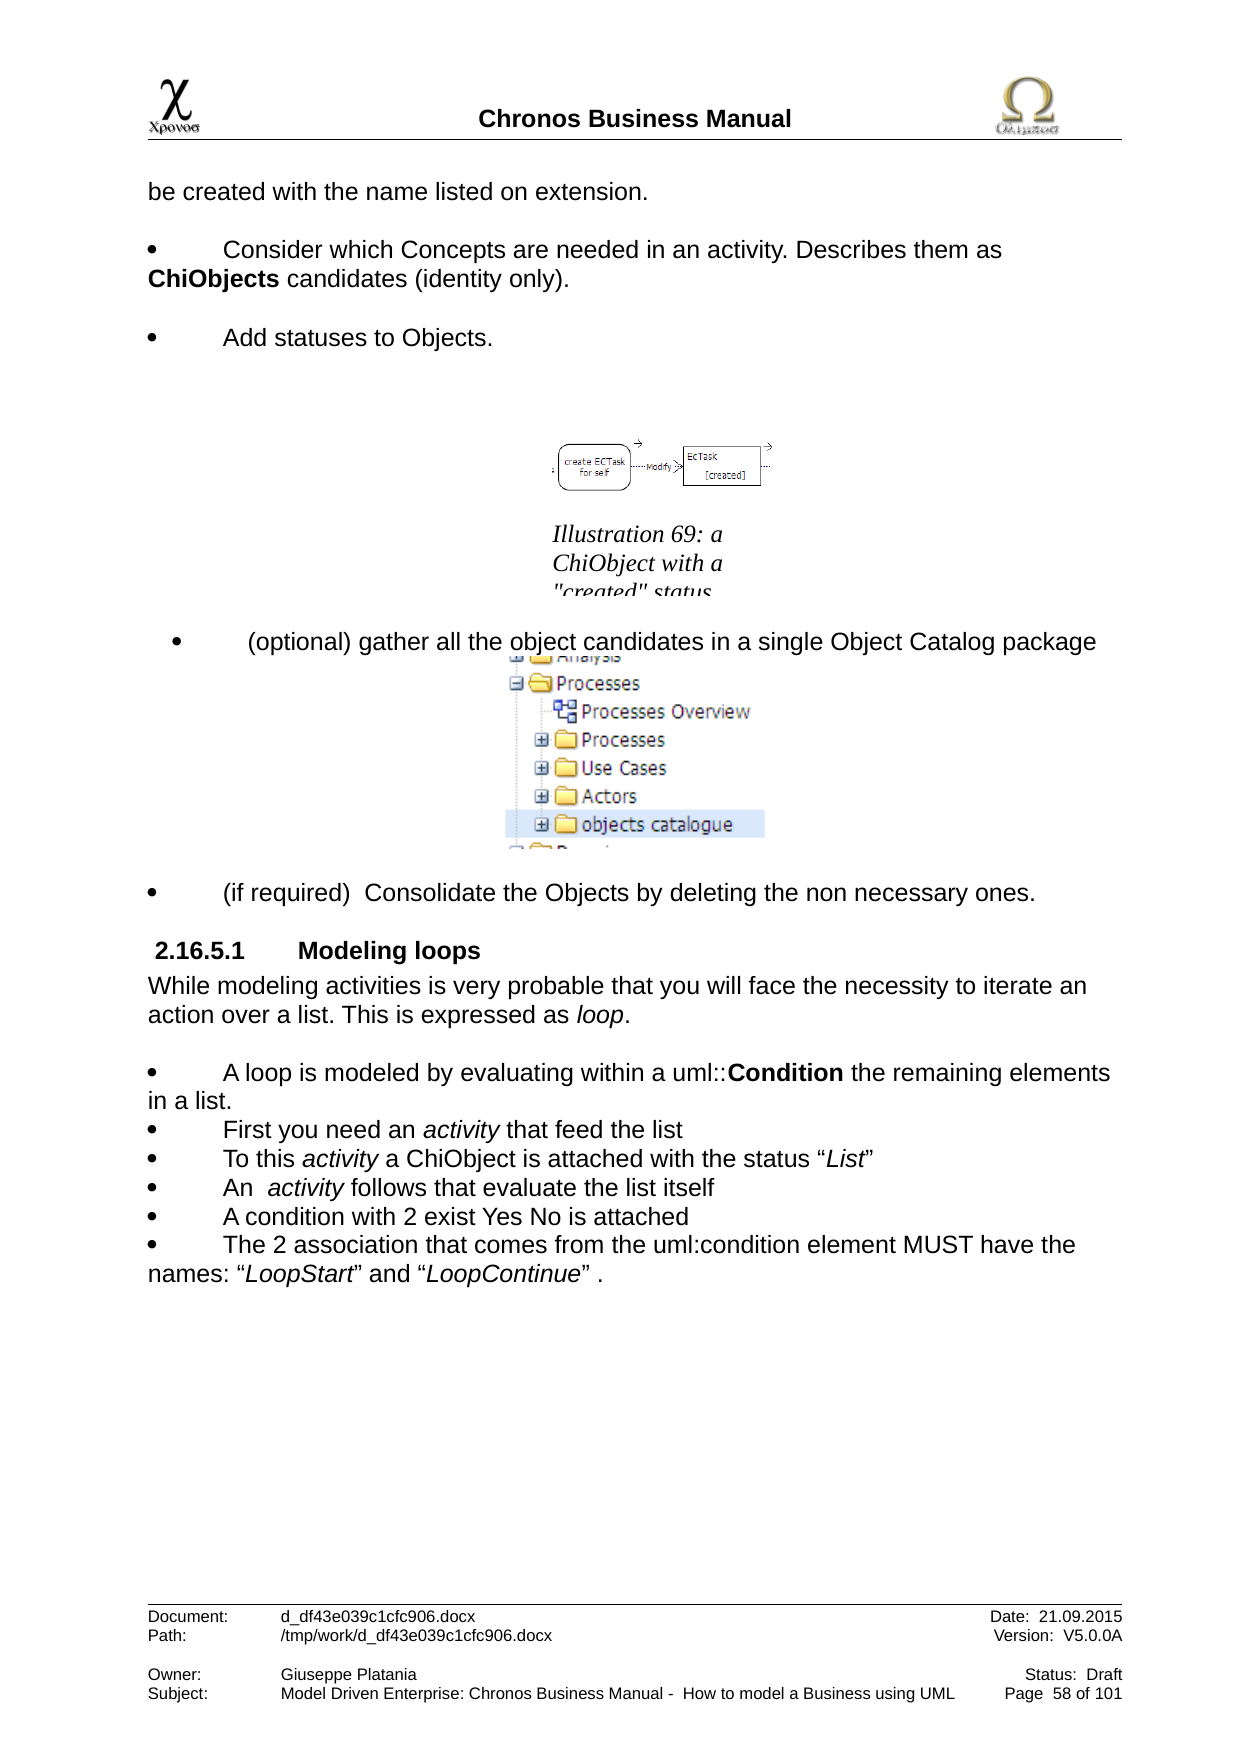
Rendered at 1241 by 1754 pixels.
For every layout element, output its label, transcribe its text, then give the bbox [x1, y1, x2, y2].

picture [505, 656, 765, 849]
list Add statuses to Objects. [148, 322, 1122, 351]
list Consider which Concepts are needed in an activity. Describes them as ChiObjects candidates (identity only). [148, 235, 1122, 293]
list To this activity a ChiObject is attached with the status “List” [148, 1144, 1122, 1173]
picture [992, 75, 1061, 135]
list A loop is modeled by evaluating within a uml::Condition the remaining elements in a list. [148, 1057, 1122, 1115]
list (if required) Consolidate the Objects by deleting the non necessary ones. [148, 878, 1122, 907]
list (optional) gather all the object candidates in a single Object Catalog package [148, 627, 1122, 848]
picture [552, 402, 772, 520]
subtitle Modeling loops [148, 936, 1122, 965]
text While modeling activities is very probable that you will face the necessity to iterate an action over a list. This is expressed as loop. [148, 971, 1122, 1029]
list A condition with 2 exist Yes No is attached [148, 1202, 1122, 1231]
picture [147, 75, 201, 135]
list The 2 association that comes from the uml:condition element MUST have the names: “LoopStart” and “LoopContinue” . [148, 1231, 1122, 1288]
list An activity follows that evaluate the list itself [148, 1173, 1122, 1202]
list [148, 177, 1122, 206]
list First you need an activity that feed the list [148, 1115, 1122, 1144]
